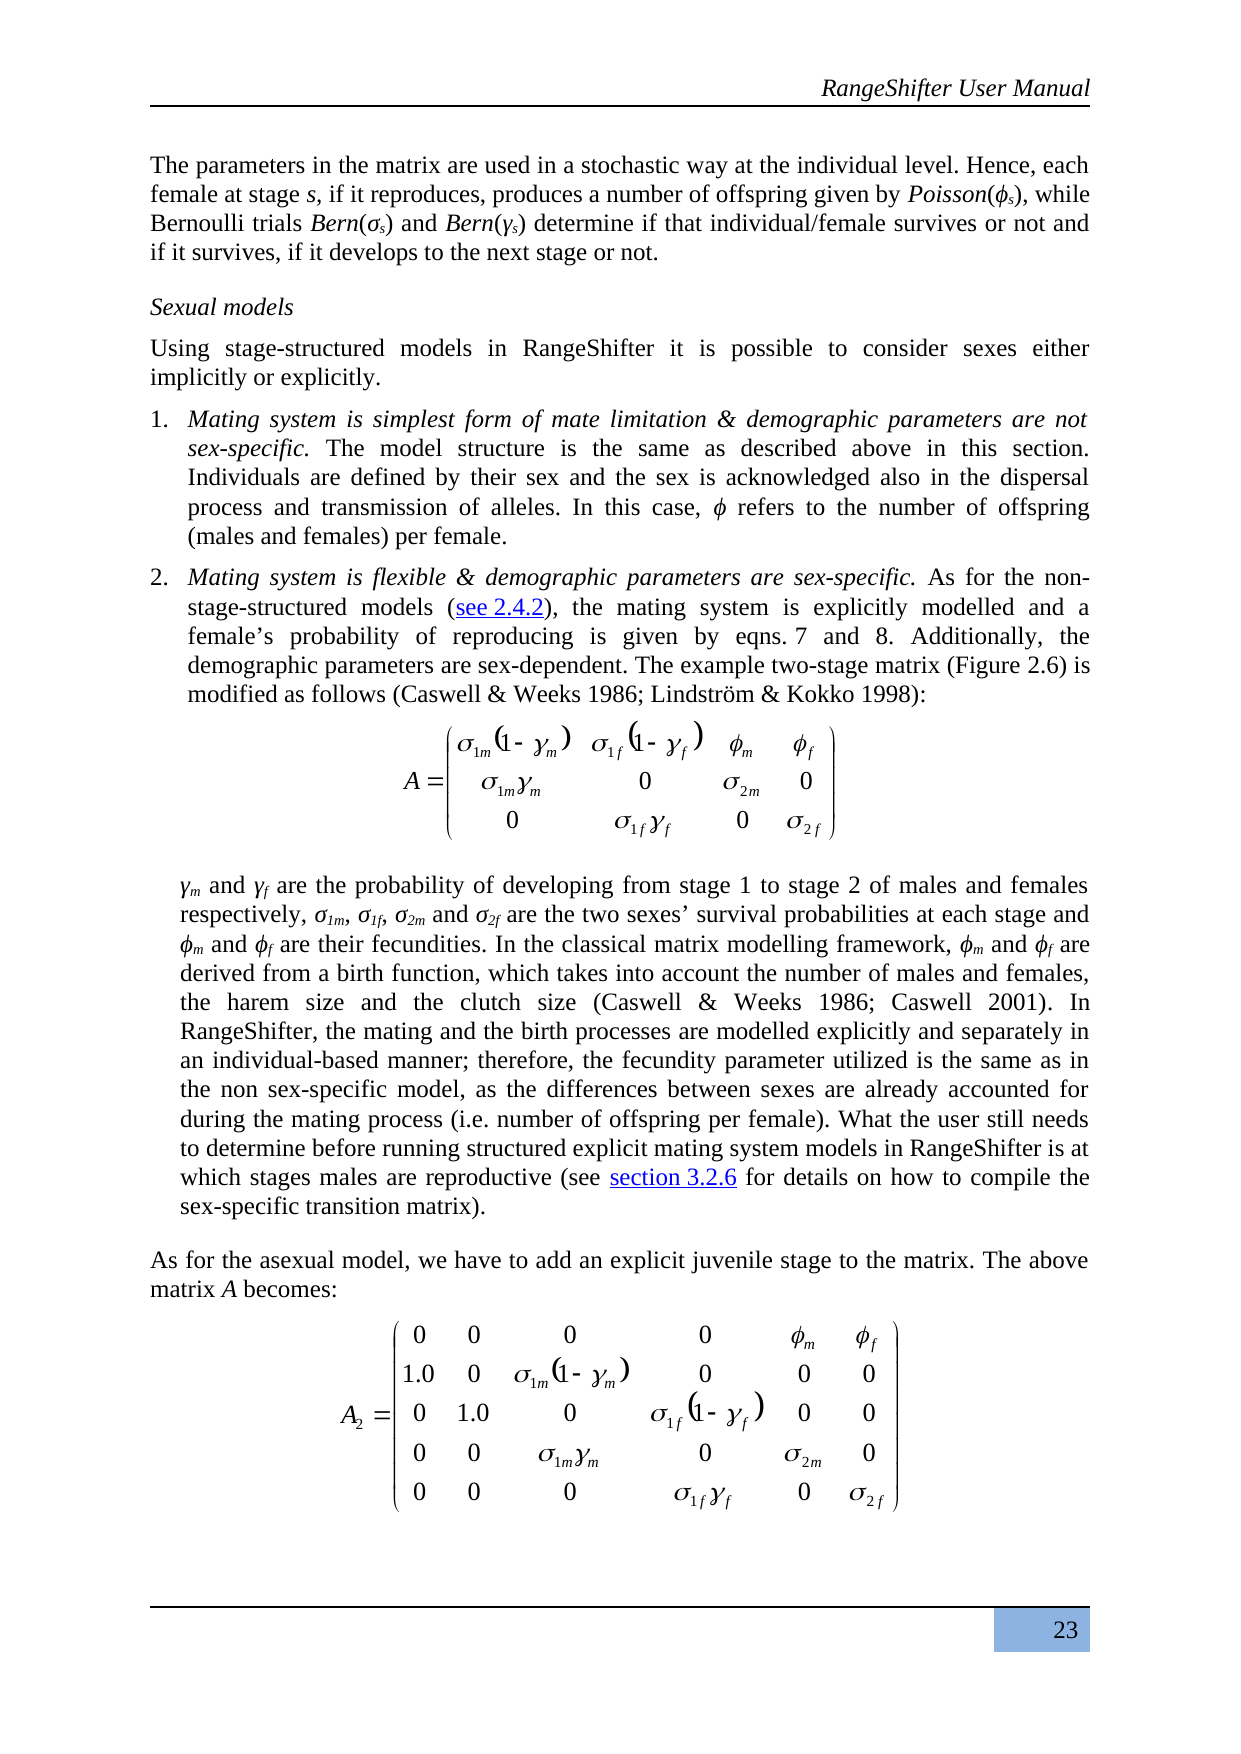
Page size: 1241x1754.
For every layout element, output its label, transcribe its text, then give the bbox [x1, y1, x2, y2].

list γm and γf are the probability of developing from stage 1 to stage 2 of males and females respectively, σ1m, σ1f, σ2m and σ2f are the two sexes’ survival probabilities at each stage and ϕm and ϕf are their fecundities. In the classical matrix modelling framework, ϕm and ϕf are derived from a birth function, which takes into account the number of males and females, the harem size and the clutch size (Caswell & Weeks 1986; Caswell 2001). In RangeShifter, the mating and the birth processes are modelled explicitly and separately in an individual-based manner; therefore, the fecundity parameter utilized is the same as in the non sex-specific model, as the differences between sexes are already accounted for during the mating process (i.e. number of offspring per female). What the user still needs to determine before running structured explicit mating system models in RangeShifter is at which stages males are reproductive (see section 3.2.6 for details on how to compile the sex-specific transition matrix). [180, 870, 1090, 1220]
text Mating system is flexible & demographic parameters are sex-specific. As for the non-stage-structured models (see 2.4.2), the mating system is explicitly modelled and a female’s probability of reproducing is given by eqns. 7 and 8. Additionally, the demographic parameters are sex-dependent. The example two-stage matrix (Figure 2.6) is modified as follows (Caswell & Weeks 1986; Lindström & Kokko 1998): [150, 562, 1090, 708]
subtitle Sexual models [150, 292, 1090, 321]
text As for the asexual model, we have to add an explicit juvenile stage to the matrix. The above matrix A becomes: [150, 1245, 1090, 1304]
text Using stage-structured models in RangeShifter it is possible to consider sexes either implicitly or explicitly. [150, 333, 1090, 392]
text The parameters in the matrix are used in a stochastic way at the individual level. Hence, each female at stage s, if it reproduces, produces a number of offspring given by Poisson(ϕs), while Bernoulli trials Bern(σs) and Bern(γs) determine if that individual/female survives or not and if it survives, if it develops to the next stage or not. [150, 150, 1090, 267]
list Mating system is simplest form of mate limitation & demographic parameters are not sex-specific. The model structure is the same as described above in this section. Individuals are defined by their sex and the sex is acknowledged also in the dispersal process and transmission of alleles. In this case, ϕ refers to the number of offspring (males and females) per female. [150, 404, 1090, 550]
